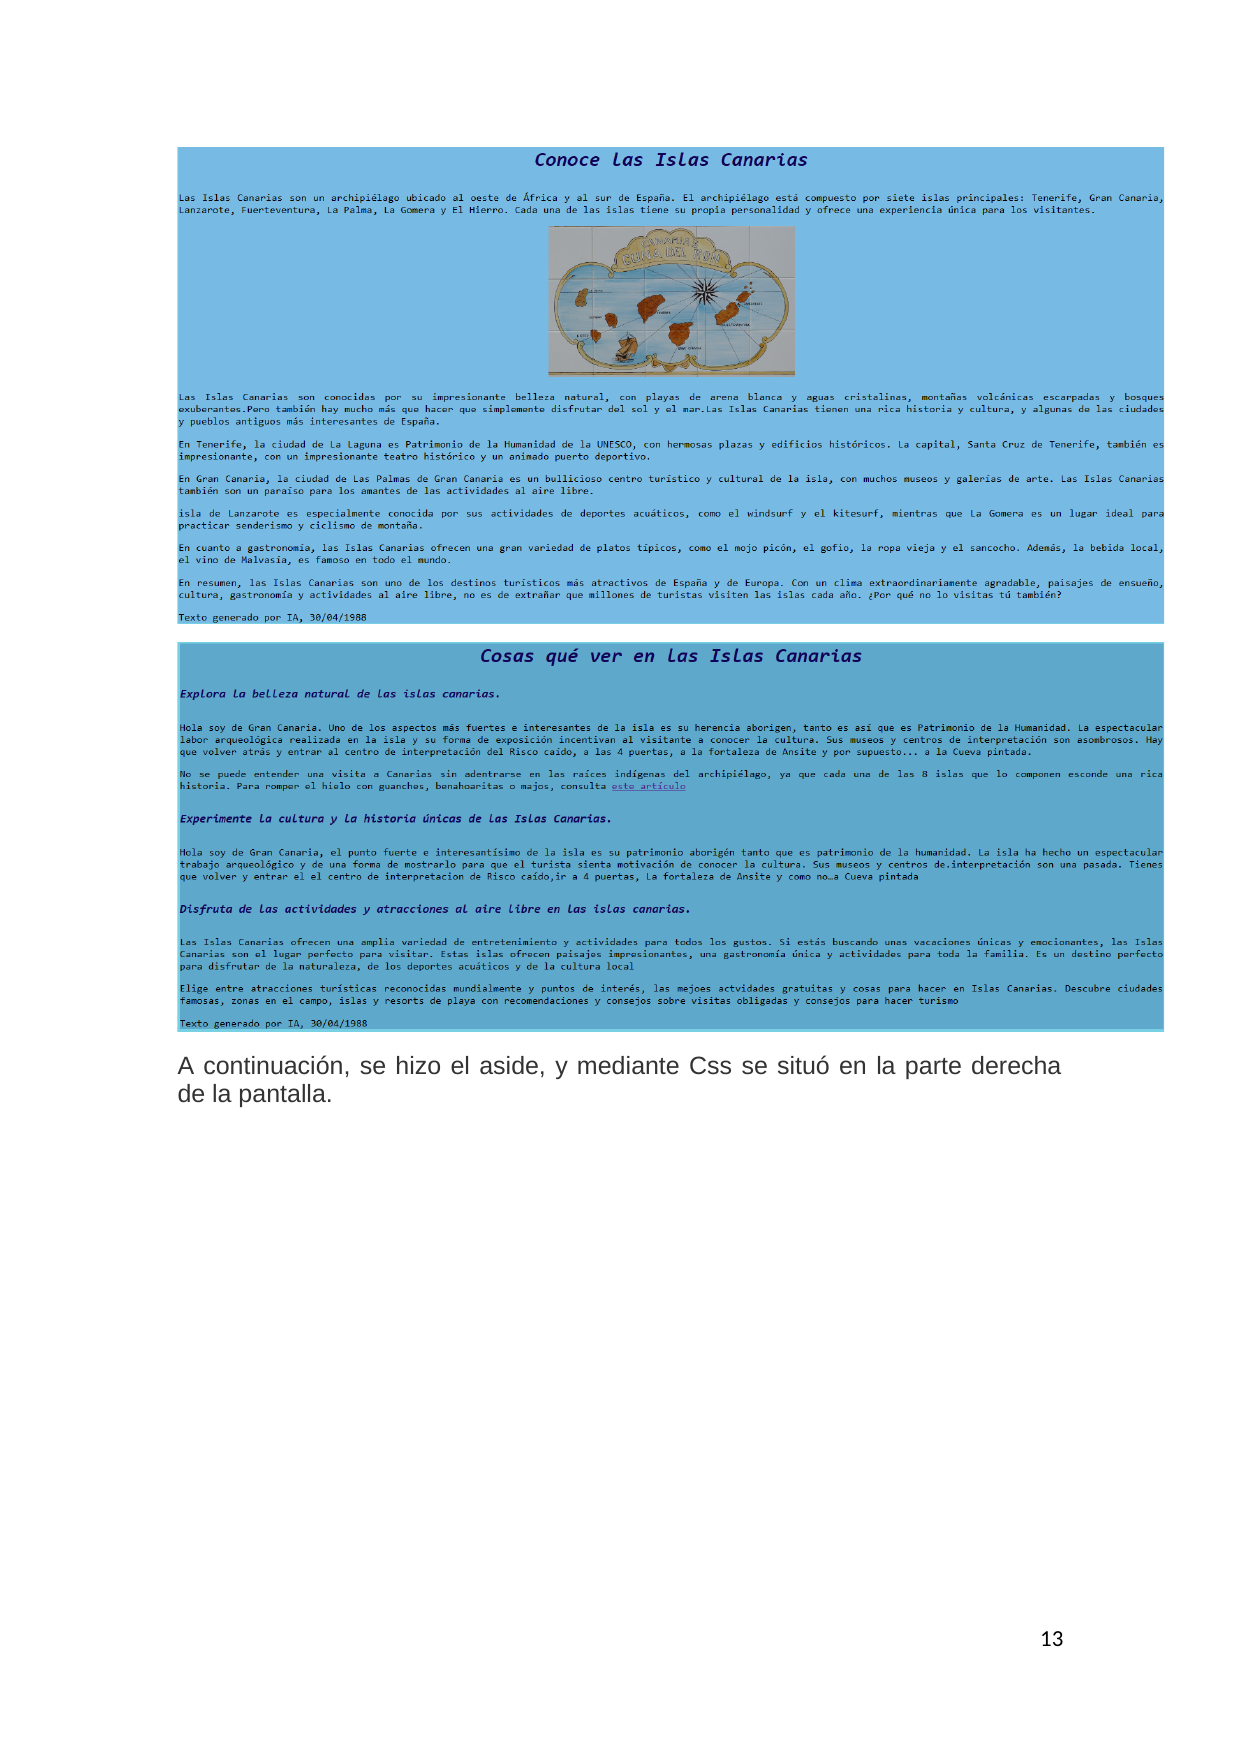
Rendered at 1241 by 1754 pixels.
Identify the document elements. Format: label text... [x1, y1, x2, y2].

picture [177, 642, 1165, 1032]
text A continuación, se hizo el aside, y mediante Css se situó en la parte derecha de la pantalla. [177, 1051, 1063, 1108]
picture [177, 147, 1165, 624]
